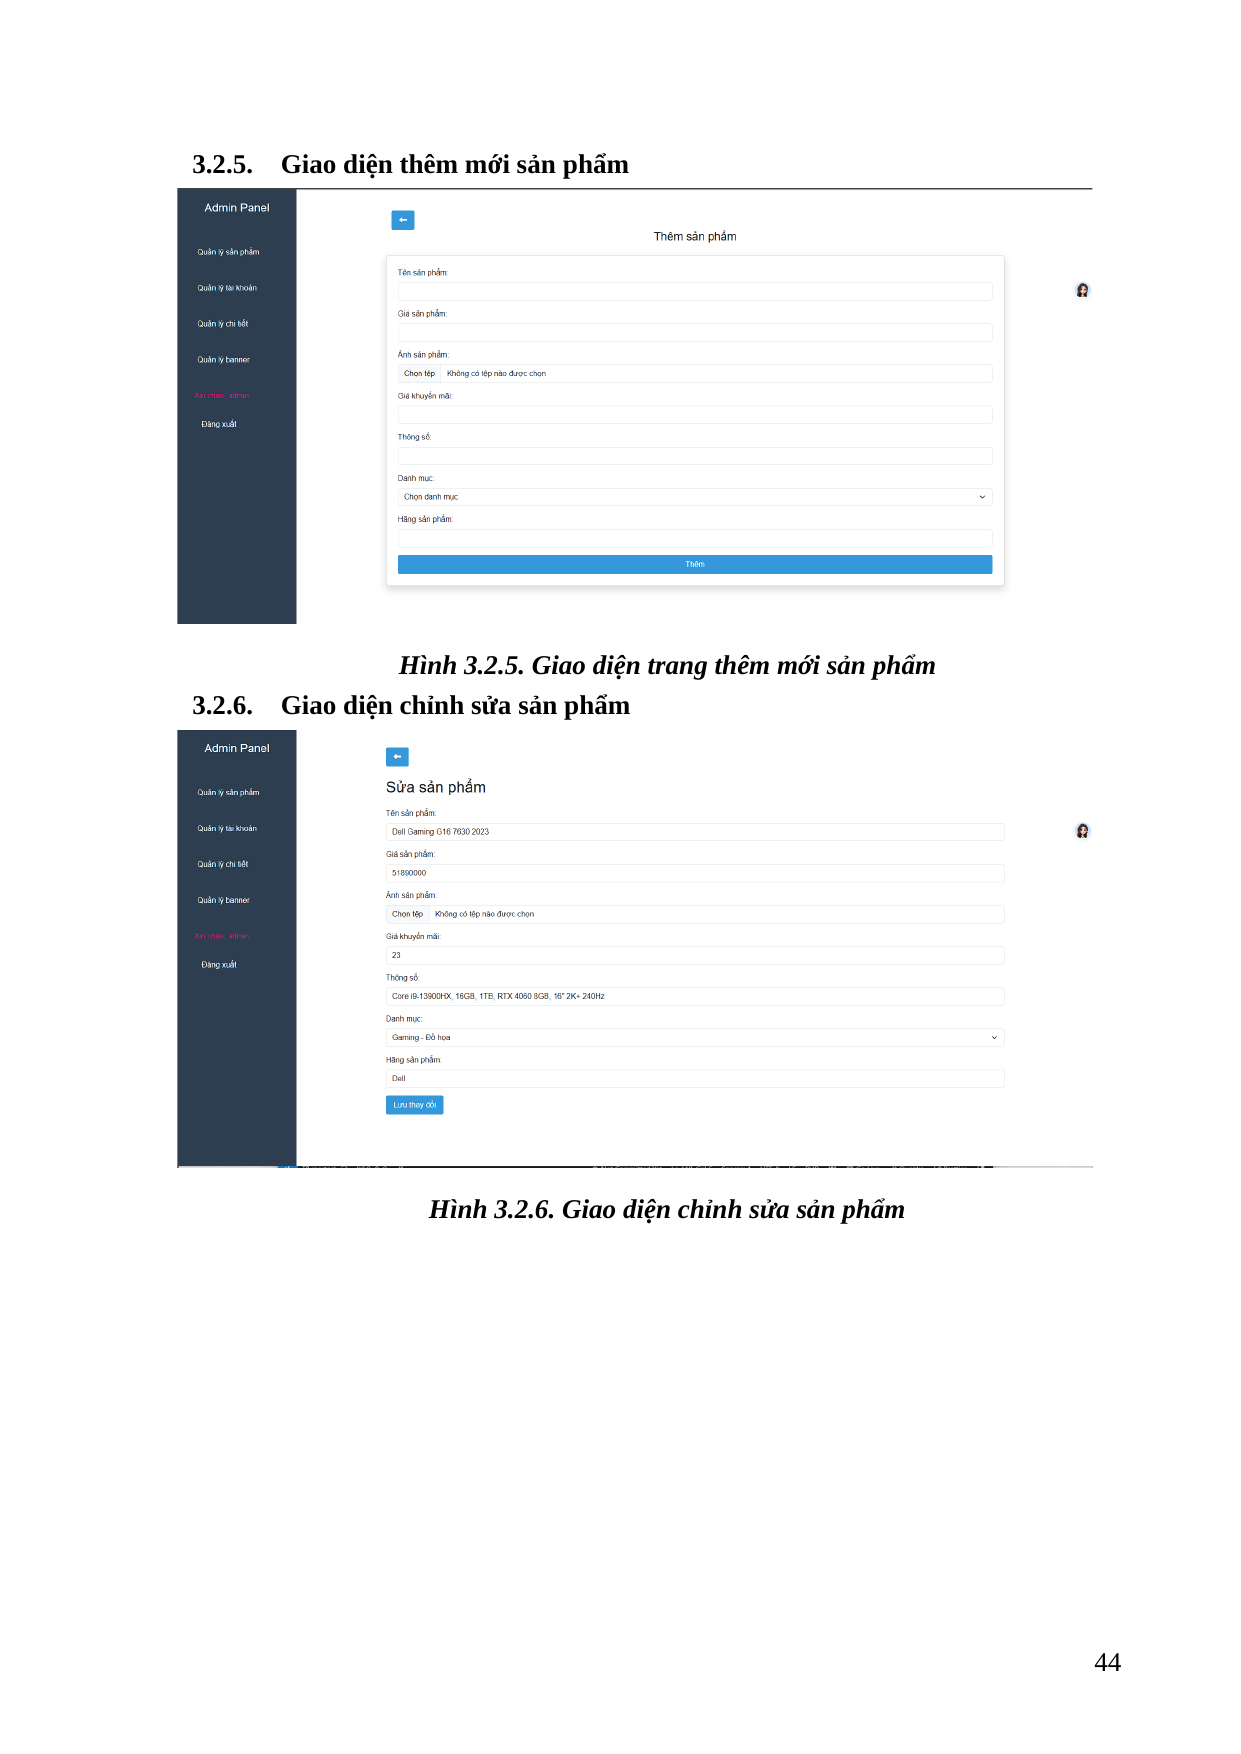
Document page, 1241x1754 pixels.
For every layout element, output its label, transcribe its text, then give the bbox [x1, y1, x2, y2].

subtitle Giao diện thêm mới sản phẩm [192, 148, 1122, 179]
text Hình 3.2.6. Giao diện chỉnh sửa sản phẩm [215, 1194, 1122, 1225]
subtitle Giao diện chỉnh sửa sản phẩm [192, 689, 1122, 721]
picture [177, 730, 1093, 1168]
text Hình 3.2.5. Giao diện trang thêm mới sản phẩm [215, 649, 1122, 680]
picture [177, 188, 1093, 624]
